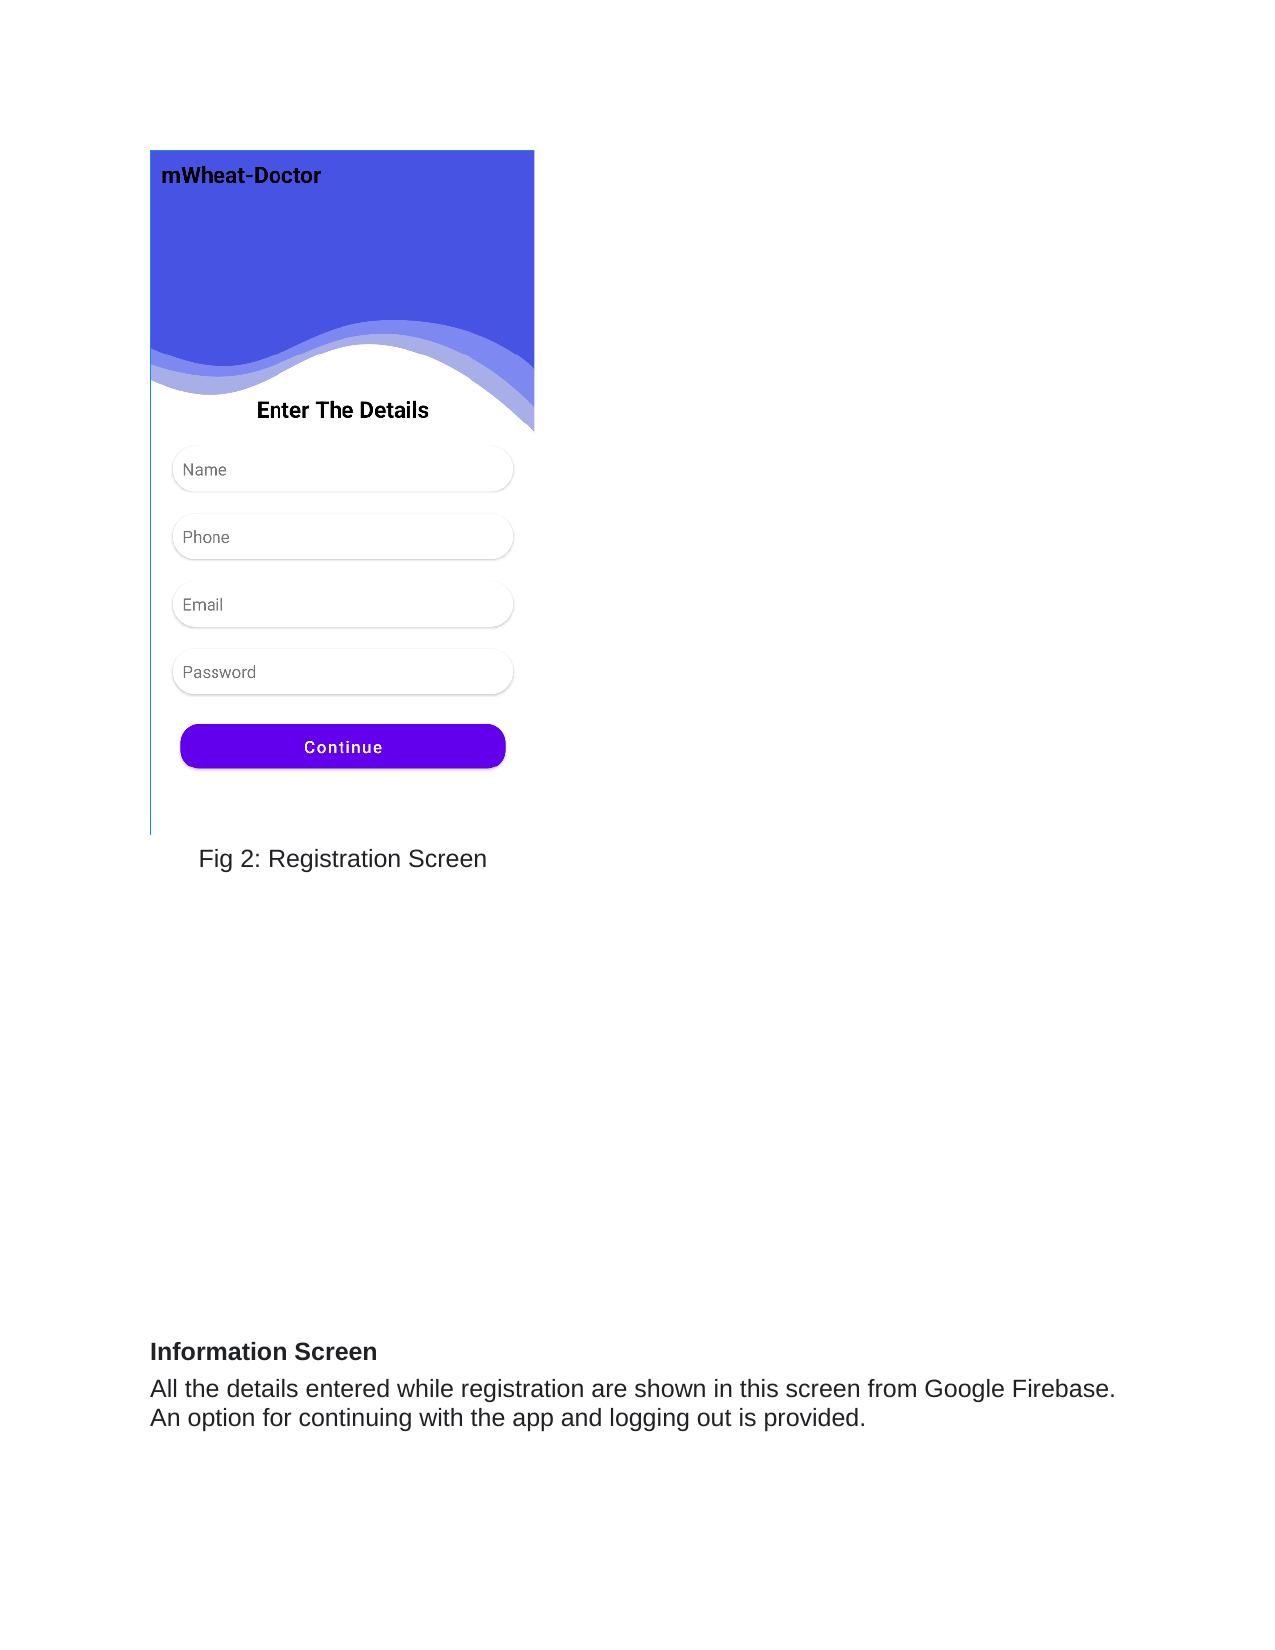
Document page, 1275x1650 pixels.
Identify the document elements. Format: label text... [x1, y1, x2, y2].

text Fig 2: Registration Screen [150, 843, 1125, 872]
picture [150, 150, 535, 835]
text All the details entered while registration are shown in this screen from Google Firebase. An option for continuing with the app and logging out is provided. [150, 1374, 1125, 1432]
text Information Screen [150, 1336, 1125, 1365]
